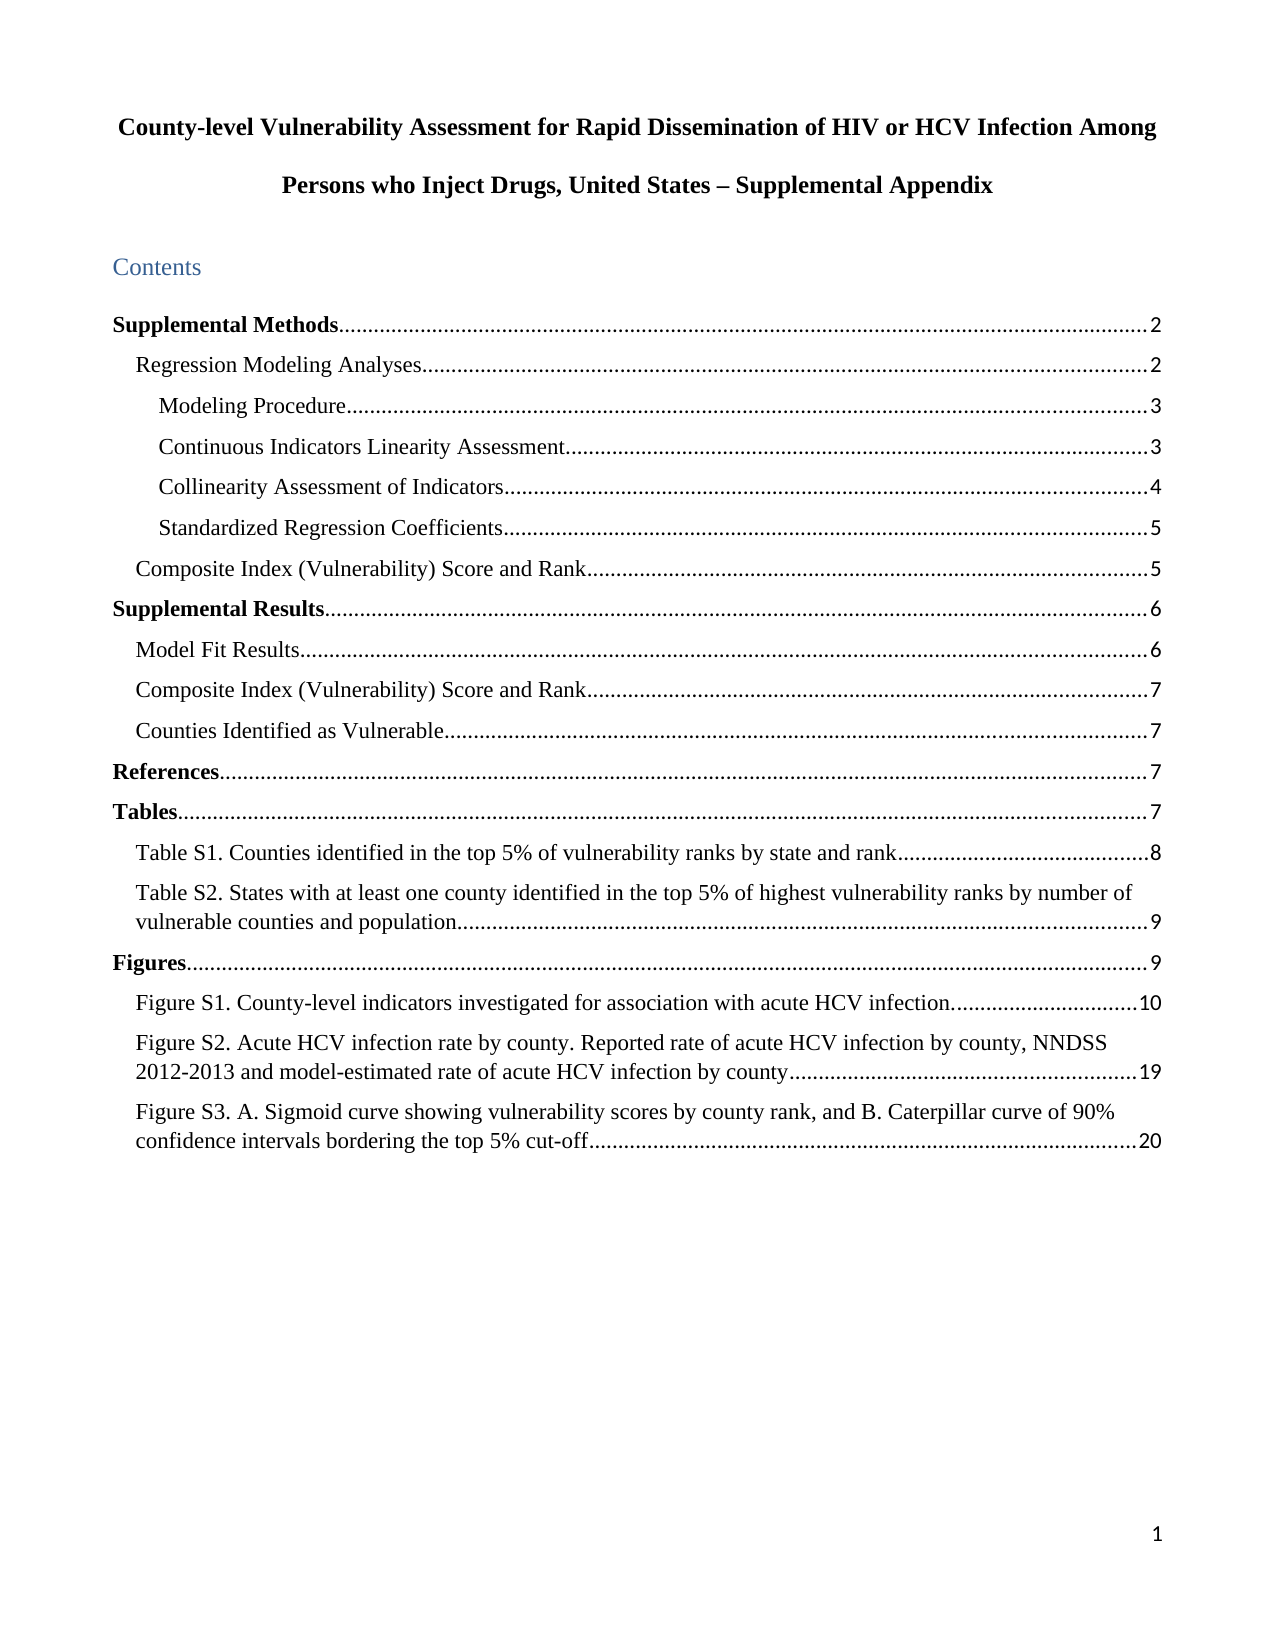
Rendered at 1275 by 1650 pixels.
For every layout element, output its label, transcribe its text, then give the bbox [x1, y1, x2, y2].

text County-level Vulnerability Assessment for Rapid Dissemination of HIV or HCV Infection Among Persons who Inject Drugs, United States – Supplemental Appendix [112, 112, 1162, 199]
